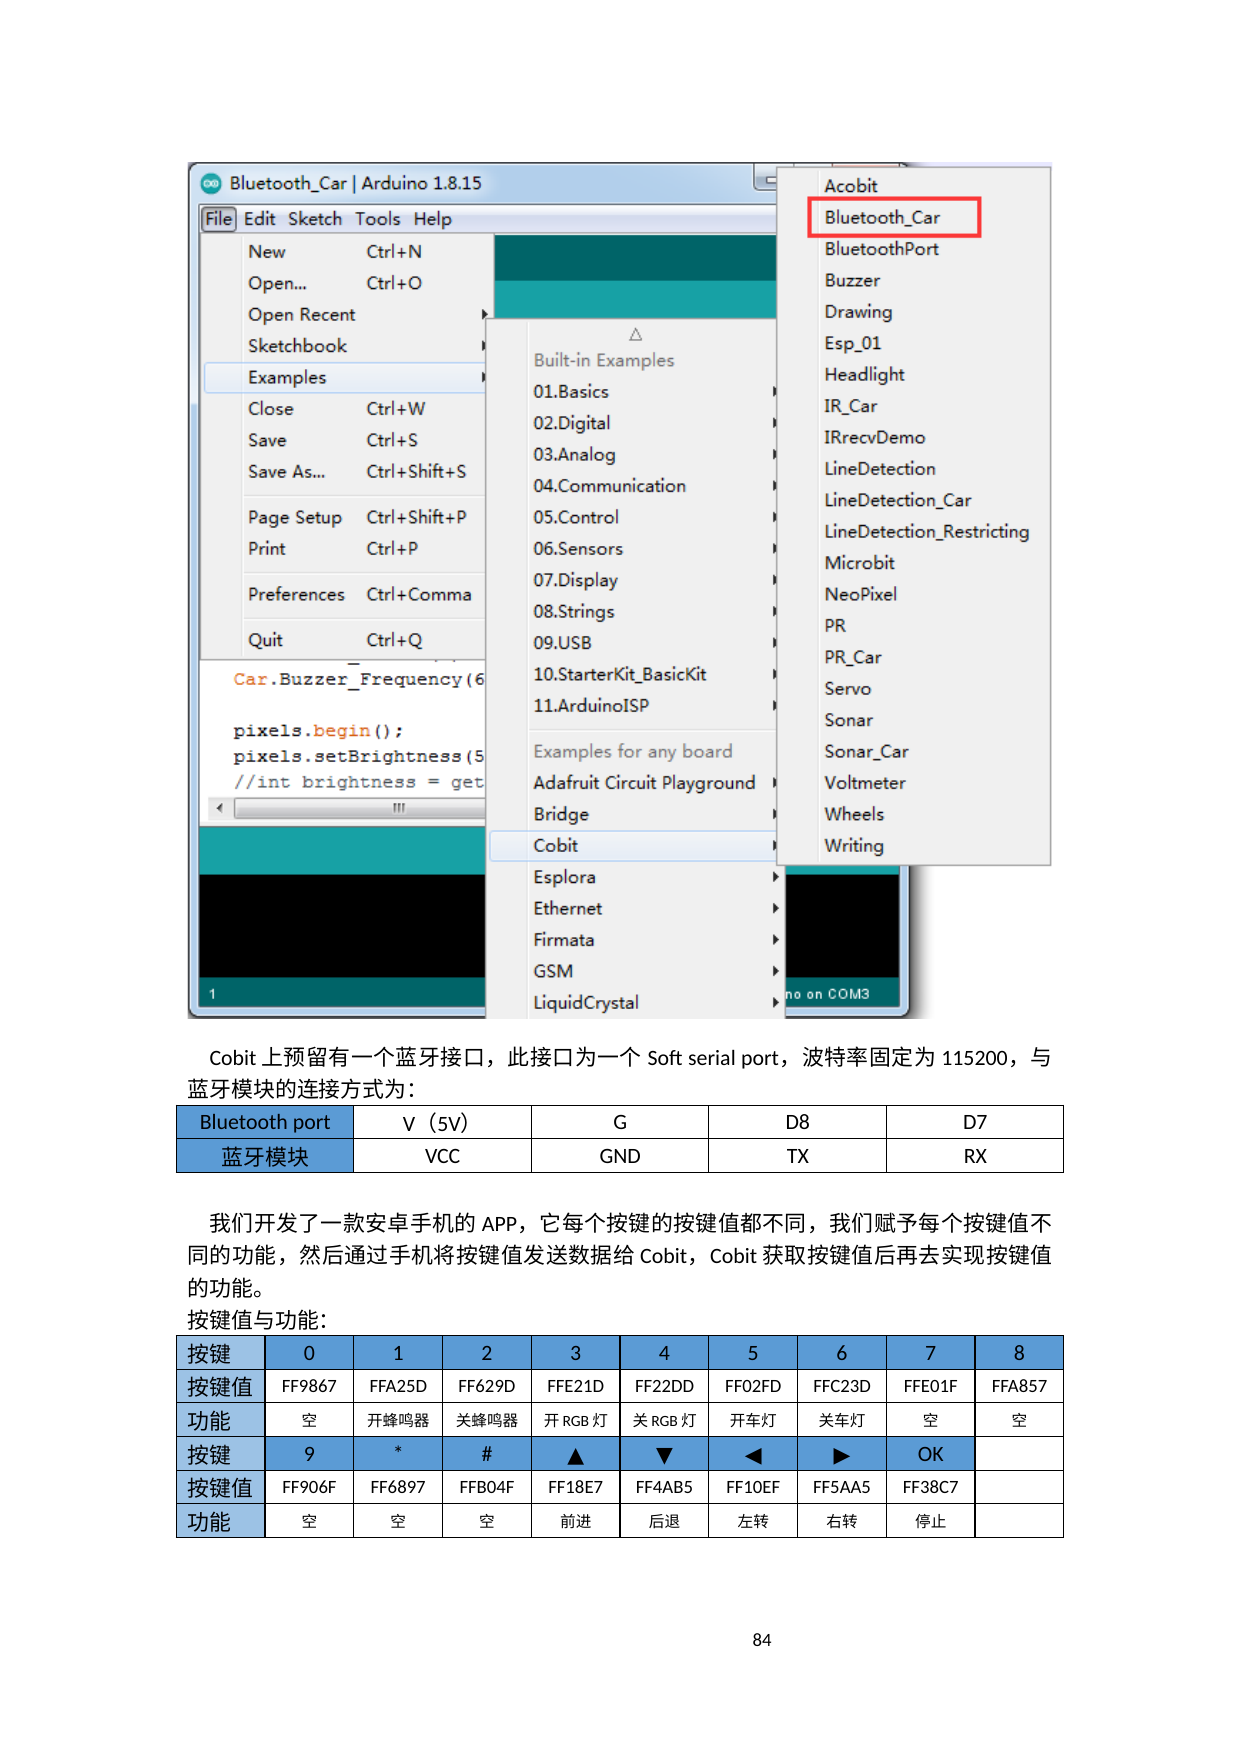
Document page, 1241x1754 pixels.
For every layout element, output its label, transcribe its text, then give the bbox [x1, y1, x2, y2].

table_cell 开蜂鸣器 [354, 1403, 442, 1436]
table_cell VCC [354, 1139, 531, 1172]
table_cell 空 [266, 1504, 353, 1537]
text Cobit上预留有一个蓝牙接口，此接口为一个Soft serial port，波特率固定为115200，与蓝牙模块的连接方式为： [187, 1039, 1053, 1104]
table_header D8 [709, 1106, 886, 1138]
table_cell 按键值 [177, 1370, 264, 1402]
table_cell 开车灯 [709, 1403, 797, 1436]
table_cell 蓝牙模块 [177, 1139, 353, 1172]
table_cell 空 [354, 1504, 442, 1537]
table_header G [532, 1106, 708, 1138]
table_cell 9 [266, 1437, 353, 1470]
table_cell 停止 [887, 1504, 974, 1537]
table_header 0 [266, 1336, 353, 1369]
table_cell # [443, 1437, 531, 1470]
table_cell 空 [976, 1403, 1063, 1436]
table_cell OK [887, 1437, 974, 1470]
table_cell FFB04F [443, 1471, 531, 1503]
text 我们开发了一款安卓手机的APP，它每个按键的按键值都不同，我们赋予每个按键值不同的功能，然后通过手机将按键值发送数据给Cobit，Cobit获取按键值后再去实现按键值的功能。 [187, 1205, 1053, 1303]
table_cell 功能 [177, 1403, 264, 1436]
table_cell ▲ [532, 1437, 619, 1470]
table_header 4 [621, 1336, 708, 1369]
table_cell FFC23D [798, 1370, 886, 1402]
table_cell FF906F [266, 1471, 353, 1503]
table_cell 按键值 [177, 1471, 264, 1503]
table_cell FFA25D [354, 1370, 442, 1402]
table_header Bluetooth port [177, 1106, 353, 1138]
table_cell 空 [443, 1504, 531, 1537]
table_cell [976, 1471, 1063, 1503]
table_cell ▶ [798, 1437, 886, 1470]
text 按键值与功能： [187, 1303, 1053, 1335]
table_cell ▼ [621, 1437, 708, 1470]
table_cell 开RGB灯 [532, 1403, 619, 1436]
table_cell FF4AB5 [621, 1471, 708, 1503]
table_cell 按键 [177, 1437, 264, 1470]
table_header 2 [443, 1336, 531, 1369]
table_cell [976, 1437, 1063, 1470]
table_header V（5V） [354, 1106, 531, 1138]
table_cell FF9867 [266, 1370, 353, 1402]
table_header 1 [354, 1336, 442, 1369]
table_cell 关车灯 [798, 1403, 886, 1436]
table_cell ◀ [709, 1437, 797, 1470]
table_cell 空 [266, 1403, 353, 1436]
table_cell 空 [887, 1403, 974, 1436]
table_cell FFE01F [887, 1370, 974, 1402]
table_cell [976, 1504, 1063, 1537]
table_header 6 [798, 1336, 886, 1369]
table_header 3 [532, 1336, 619, 1369]
table_cell RX [887, 1139, 1063, 1172]
table_cell 前进 [532, 1504, 619, 1537]
table_cell TX [709, 1139, 886, 1172]
table_cell FF5AA5 [798, 1471, 886, 1503]
table_header 按键 [177, 1336, 264, 1369]
table_cell 关RGB灯 [621, 1403, 708, 1436]
table_cell 后退 [621, 1504, 708, 1537]
table_header 7 [887, 1336, 974, 1369]
table_cell FF18E7 [532, 1471, 619, 1503]
table_cell FF22DD [621, 1370, 708, 1402]
table_header 8 [976, 1336, 1063, 1369]
table_cell FF38C7 [887, 1471, 974, 1503]
table_cell 关蜂鸣器 [443, 1403, 531, 1436]
table_cell FFA857 [976, 1370, 1063, 1402]
table_cell GND [532, 1139, 708, 1172]
table_cell FF02FD [709, 1370, 797, 1402]
table_cell FF6897 [354, 1471, 442, 1503]
picture [187, 162, 1053, 1019]
table_cell 功能 [177, 1504, 264, 1537]
table_cell FFE21D [532, 1370, 619, 1402]
table_header 5 [709, 1336, 797, 1369]
table_cell 左转 [709, 1504, 797, 1537]
table_cell 右转 [798, 1504, 886, 1537]
table_cell FF629D [443, 1370, 531, 1402]
table_cell FF10EF [709, 1471, 797, 1503]
table_cell * [354, 1437, 442, 1470]
table_header D7 [887, 1106, 1063, 1138]
